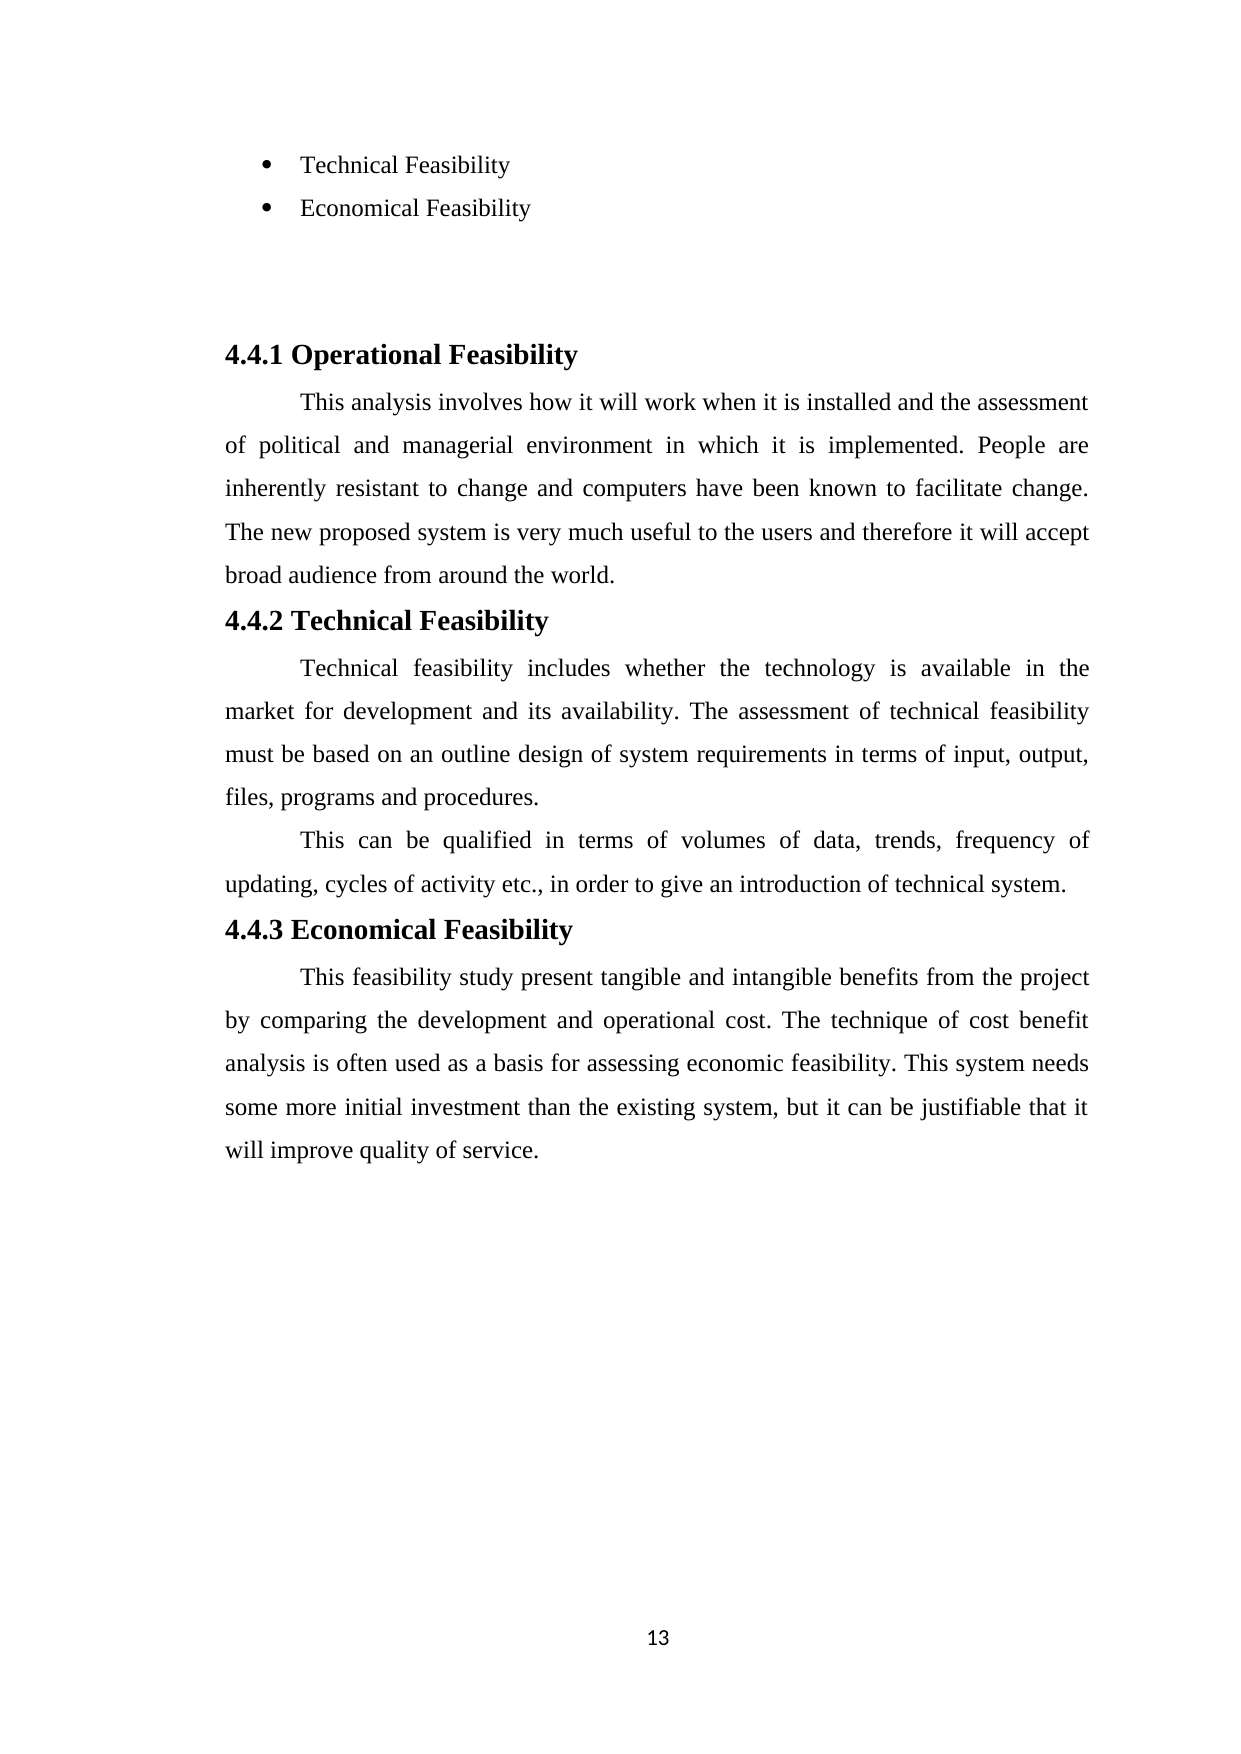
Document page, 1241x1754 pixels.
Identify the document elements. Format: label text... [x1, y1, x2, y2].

text 4.4.3 Economical Feasibility [225, 912, 1090, 945]
list Economical Feasibility [262, 193, 1090, 222]
text 4.4.2 Technical Feasibility [225, 603, 1090, 636]
text This analysis involves how it will work when it is installed and the assessment of political and managerial environment in which it is implemented. People are inherently resistant to change and computers have been known to facilitate change. The new proposed system is very much useful to the users and therefore it will accept broad audience from around the world. [225, 387, 1090, 588]
text 4.4.1 Operational Feasibility [225, 337, 1090, 370]
list Technical Feasibility [262, 150, 1090, 179]
text Technical feasibility includes whether the technology is available in the market for development and its availability. The assessment of technical feasibility must be based on an outline design of system requirements in terms of input, output, files, programs and procedures. [225, 653, 1090, 811]
text This can be qualified in terms of volumes of data, trends, frequency of updating, cycles of activity etc., in order to give an introduction of technical system. [225, 826, 1090, 897]
text This feasibility study present tangible and intangible benefits from the project by comparing the development and operational cost. The technique of cost benefit analysis is often used as a basis for assessing economic feasibility. This system needs some more initial investment than the existing system, but it can be justifiable that it will improve quality of service. [225, 962, 1090, 1163]
